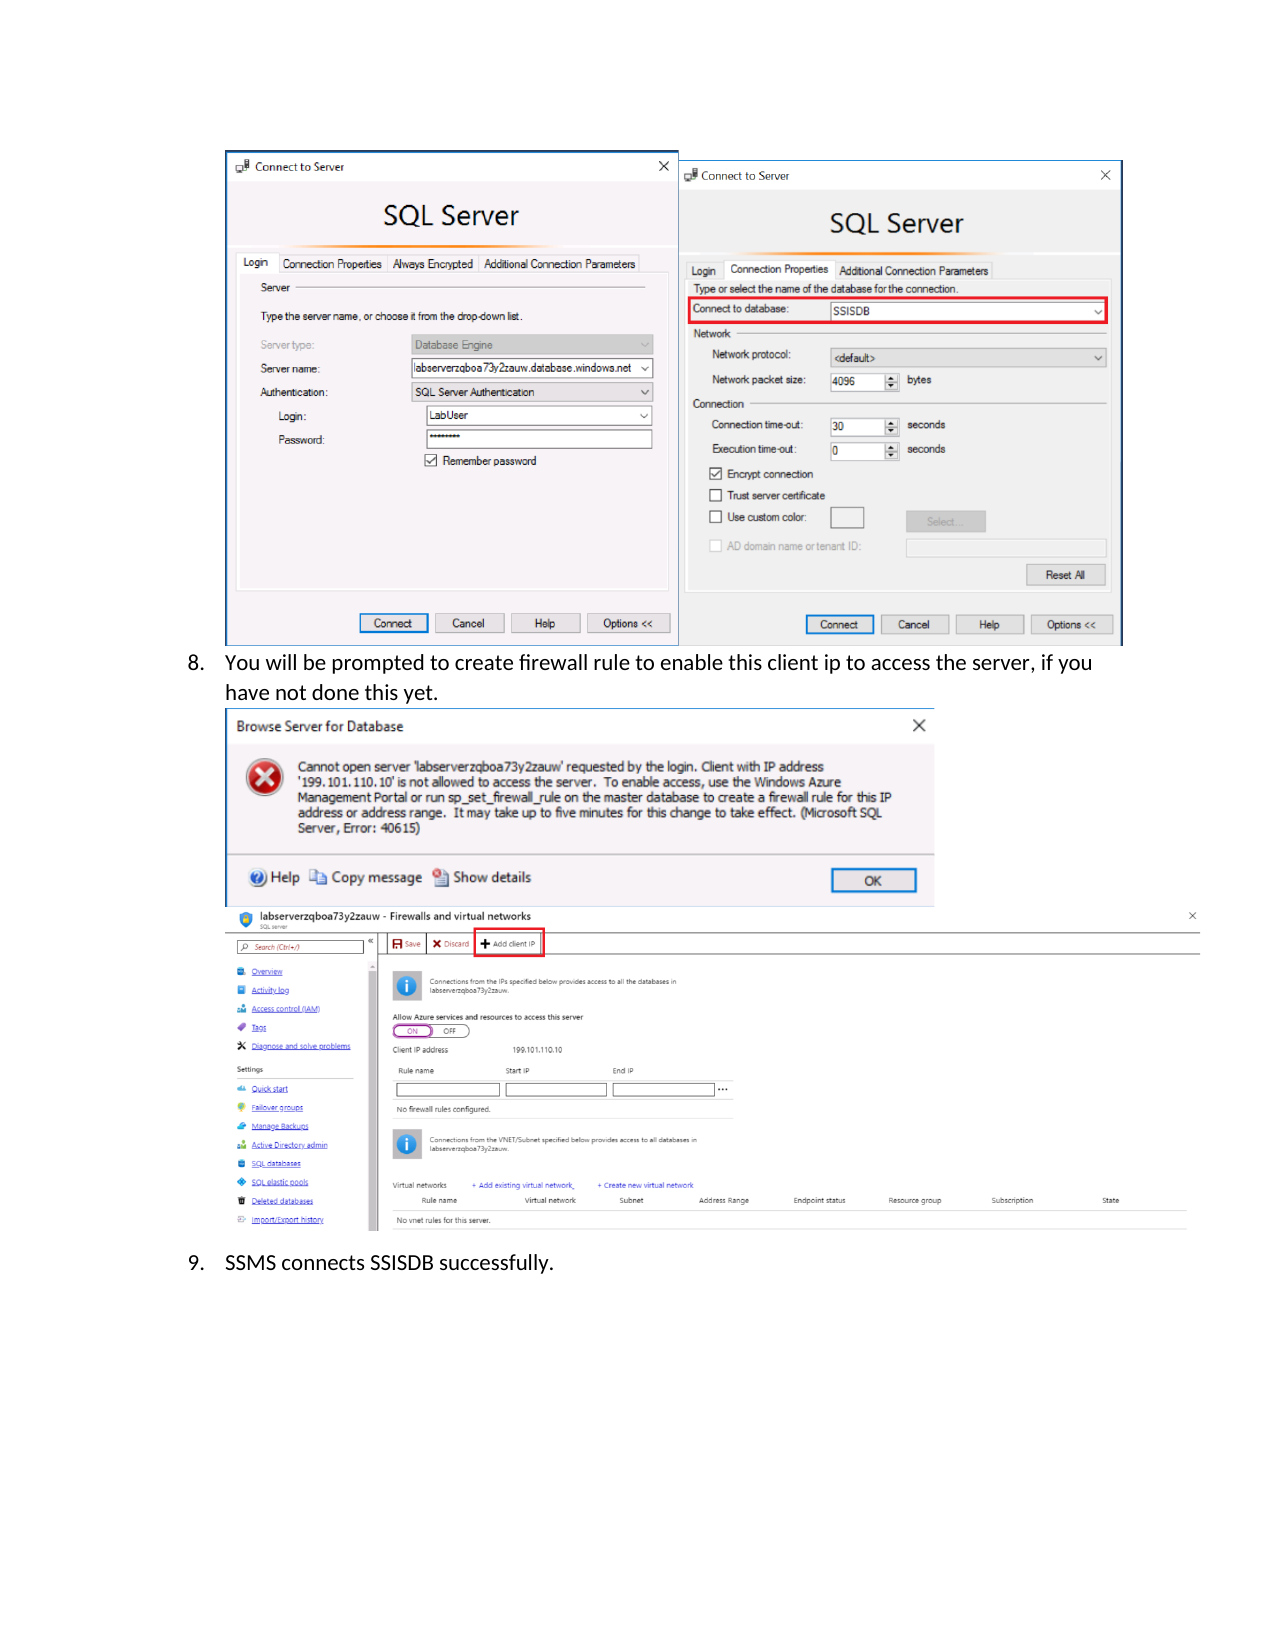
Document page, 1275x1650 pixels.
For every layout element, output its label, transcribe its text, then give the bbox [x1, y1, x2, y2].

list You will be prompted to create firewall rule to enable this client ip to access the server, if you have not done this yet. [187, 648, 1125, 706]
picture [225, 150, 1123, 646]
picture [225, 908, 1200, 1246]
picture [225, 708, 935, 907]
list SSMS connects SSISDB successfully. [187, 1248, 1125, 1276]
